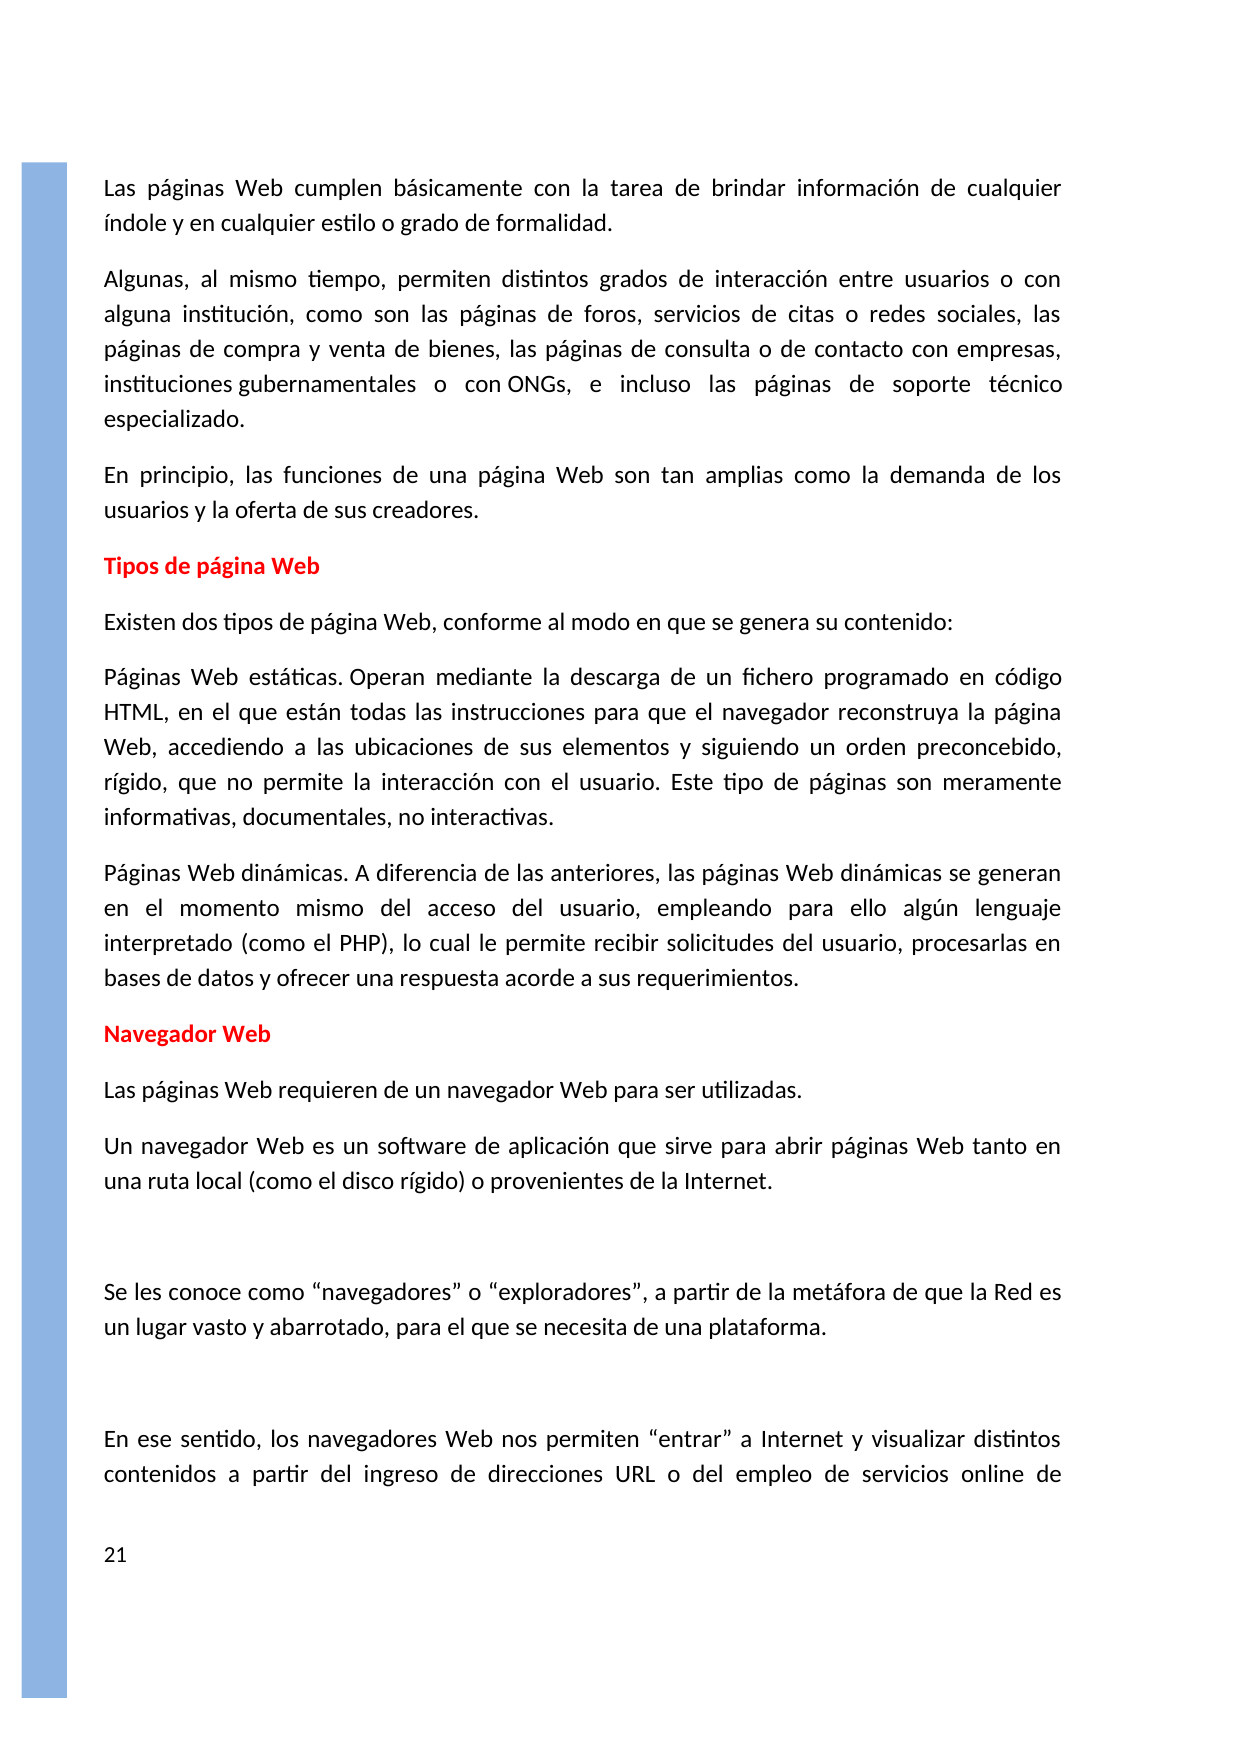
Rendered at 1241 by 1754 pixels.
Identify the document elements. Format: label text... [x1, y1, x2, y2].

text Navegador Web [103, 1018, 1063, 1049]
text Páginas Web estáticas. Operan mediante la descarga de un fichero programado en código HTML, en el que están todas las instrucciones para que el navegador reconstruya la página Web, accediendo a las ubicaciones de sus elementos y siguiendo un orden preconcebido, rígido, que no permite la interacción con el usuario. Este tipo de páginas son meramente informativas, documentales, no interactivas. [103, 662, 1063, 832]
text Páginas Web dinámicas. A diferencia de las anteriores, las páginas Web dinámicas se generan en el momento mismo del acceso del usuario, empleando para ello algún lenguaje interpretado (como el PHP), lo cual le permite recibir solicitudes del usuario, procesarlas en bases de datos y ofrecer una respuesta acorde a sus requerimientos. [103, 857, 1063, 993]
text Tipos de página Web [103, 550, 1063, 580]
text Las páginas Web requieren de un navegador Web para ser utilizadas. [103, 1074, 1063, 1104]
text En principio, las funciones de una página Web son tan amplias como la demanda de los usuarios y la oferta de sus creadores. [103, 459, 1063, 524]
text Existen dos tipos de página Web, conforme al modo en que se genera su contenido: [103, 606, 1063, 636]
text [103, 1423, 1063, 1489]
text Un navegador Web es un software de aplicación que sirve para abrir páginas Web tanto en una ruta local (como el disco rígido) o provenientes de la Internet. [103, 1130, 1063, 1195]
text Las páginas Web cumplen básicamente con la tarea de brindar información de cualquier índole y en cualquier estilo o grado de formalidad. [103, 172, 1063, 238]
text Se les conoce como “navegadores” o “exploradores”, a partir de la metáfora de que la Red es un lugar vasto y abarrotado, para el que se necesita de una plataforma. [103, 1277, 1063, 1342]
text Algunas, al mismo tiempo, permiten distintos grados de interacción entre usuarios o con alguna institución, como son las páginas de foros, servicios de citas o redes sociales, las páginas de compra y venta de bienes, las páginas de consulta o de contacto con empresas, instituciones gubernamentales o con ONGs, e incluso las páginas de soporte técnico especializado. [103, 263, 1063, 434]
